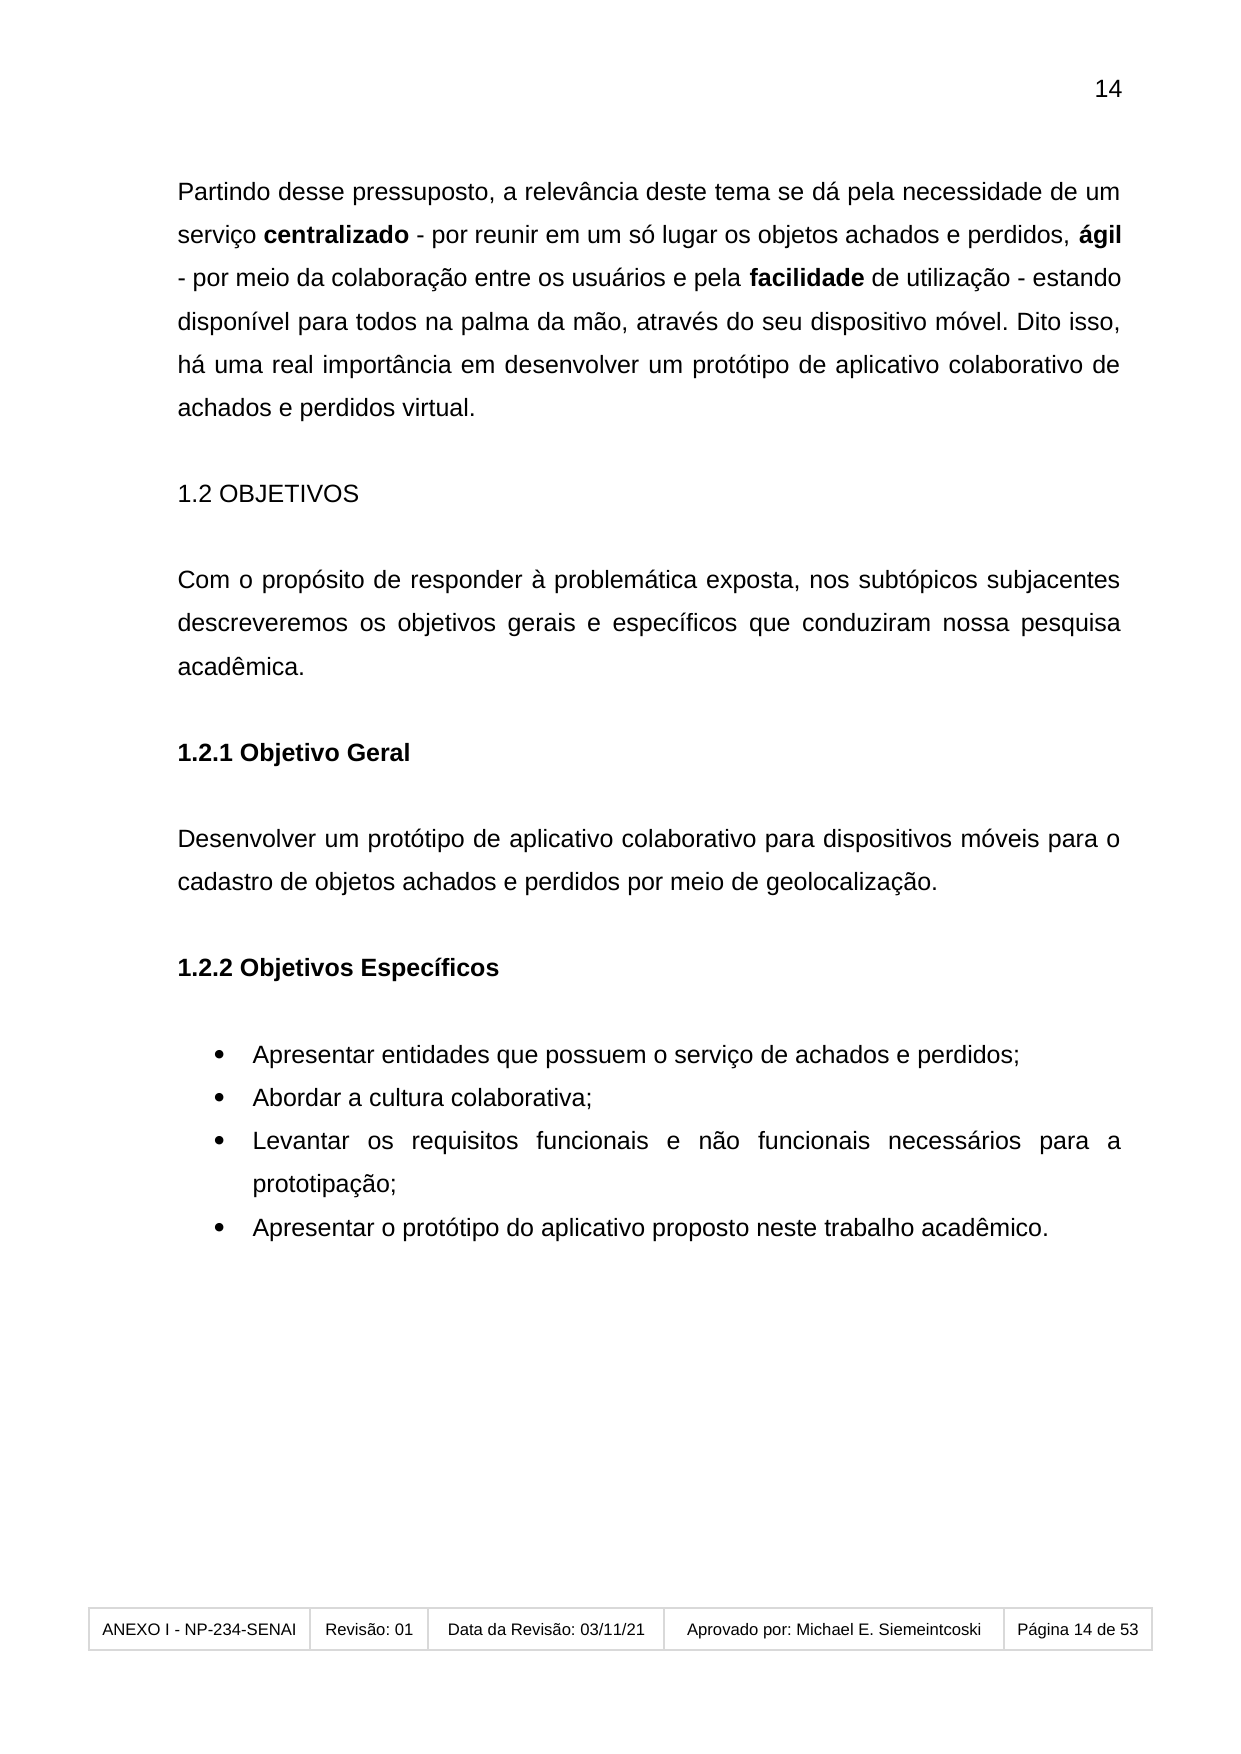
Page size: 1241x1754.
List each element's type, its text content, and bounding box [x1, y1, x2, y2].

subtitle 1.2 OBJETIVOS [177, 479, 1122, 508]
list Levantar os requisitos funcionais e não funcionais necessários para a prototipação; [215, 1126, 1122, 1198]
list Abordar a cultura colaborativa; [215, 1083, 1122, 1112]
text Com o propósito de responder à problemática exposta, nos subtópicos subjacentes descreveremos os objetivos gerais e específicos que conduziram nossa pesquisa acadêmica. [177, 565, 1122, 680]
list Apresentar entidades que possuem o serviço de achados e perdidos; [215, 1040, 1122, 1068]
list Apresentar o protótipo do aplicativo proposto neste trabalho acadêmico. [215, 1212, 1122, 1241]
text Desenvolver um protótipo de aplicativo colaborativo para dispositivos móveis para o cadastro de objetos achados e perdidos por meio de geolocalização. [177, 824, 1122, 896]
text Partindo desse pressuposto, a relevância deste tema se dá pela necessidade de um serviço centralizado - por reunir em um só lugar os objetos achados e perdidos, ágil - por meio da colaboração entre os usuários e pela facilidade de utilização - estando disponível para todos na palma da mão, através do seu dispositivo móvel. Dito isso, há uma real importância em desenvolver um protótipo de aplicativo colaborativo de achados e perdidos virtual. [177, 177, 1122, 422]
subtitle 1.2.2 Objetivos Específicos [177, 953, 1122, 982]
subtitle 1.2.1 Objetivo Geral [177, 738, 1122, 767]
